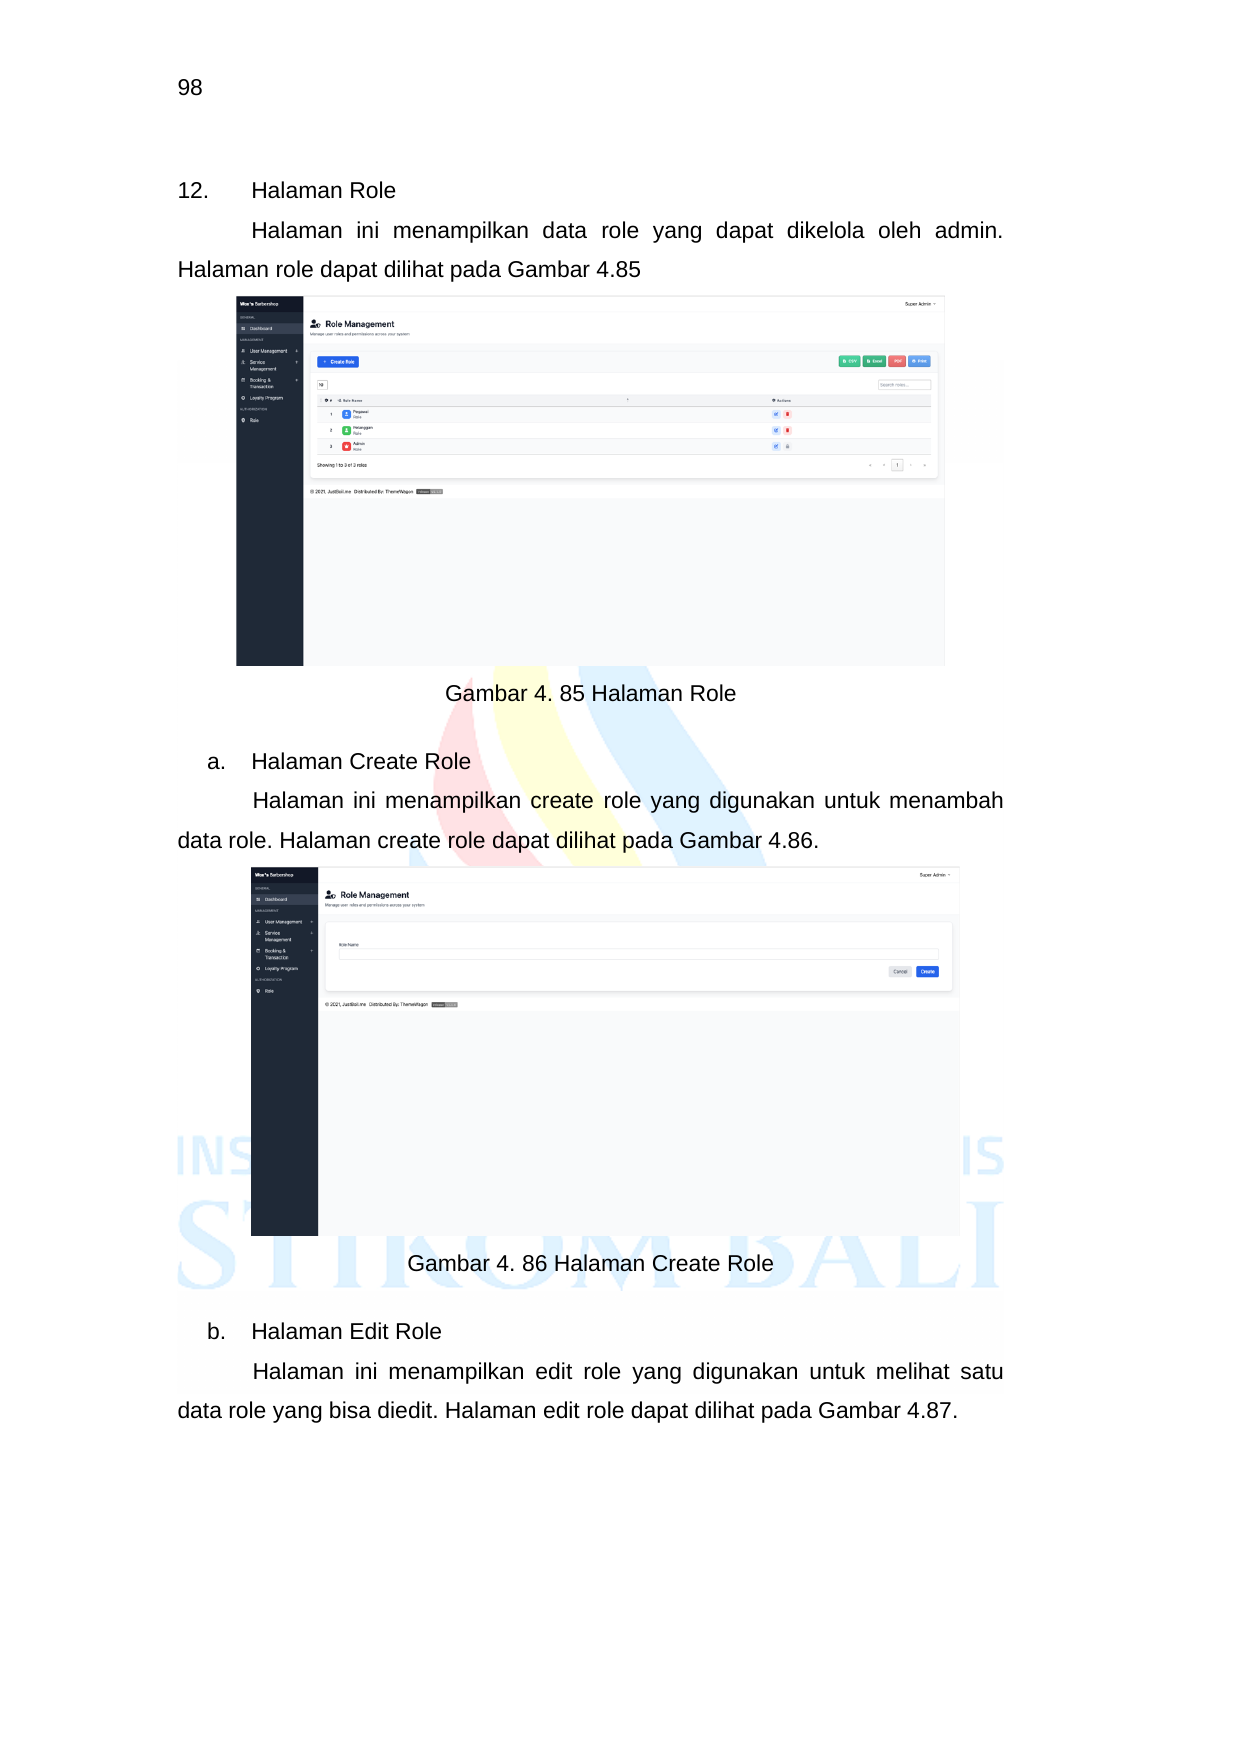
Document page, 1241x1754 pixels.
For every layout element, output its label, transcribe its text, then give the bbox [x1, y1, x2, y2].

text Halaman ini menampilkan data role yang dapat dikelola oleh admin. Halaman role dapat dilihat pada Gambar 4.85 [177, 217, 1004, 282]
picture [236, 295, 945, 666]
picture [251, 866, 960, 1236]
list Halaman Edit Role [207, 1318, 1004, 1344]
list Halaman Create Role [207, 748, 1004, 774]
list Halaman Role [177, 177, 1004, 203]
text Gambar 4. 86 Halaman Create Role [177, 1250, 1004, 1276]
text Halaman ini menampilkan edit role yang digunakan untuk melihat satu data role yang bisa diedit. Halaman edit role dapat dilihat pada Gambar 4.87. [177, 1358, 1004, 1423]
text Gambar 4. 85 Halaman Role [177, 679, 1004, 706]
text Halaman ini menampilkan create role yang digunakan untuk menambah data role. Halaman create role dapat dilihat pada Gambar 4.86. [177, 787, 1004, 853]
